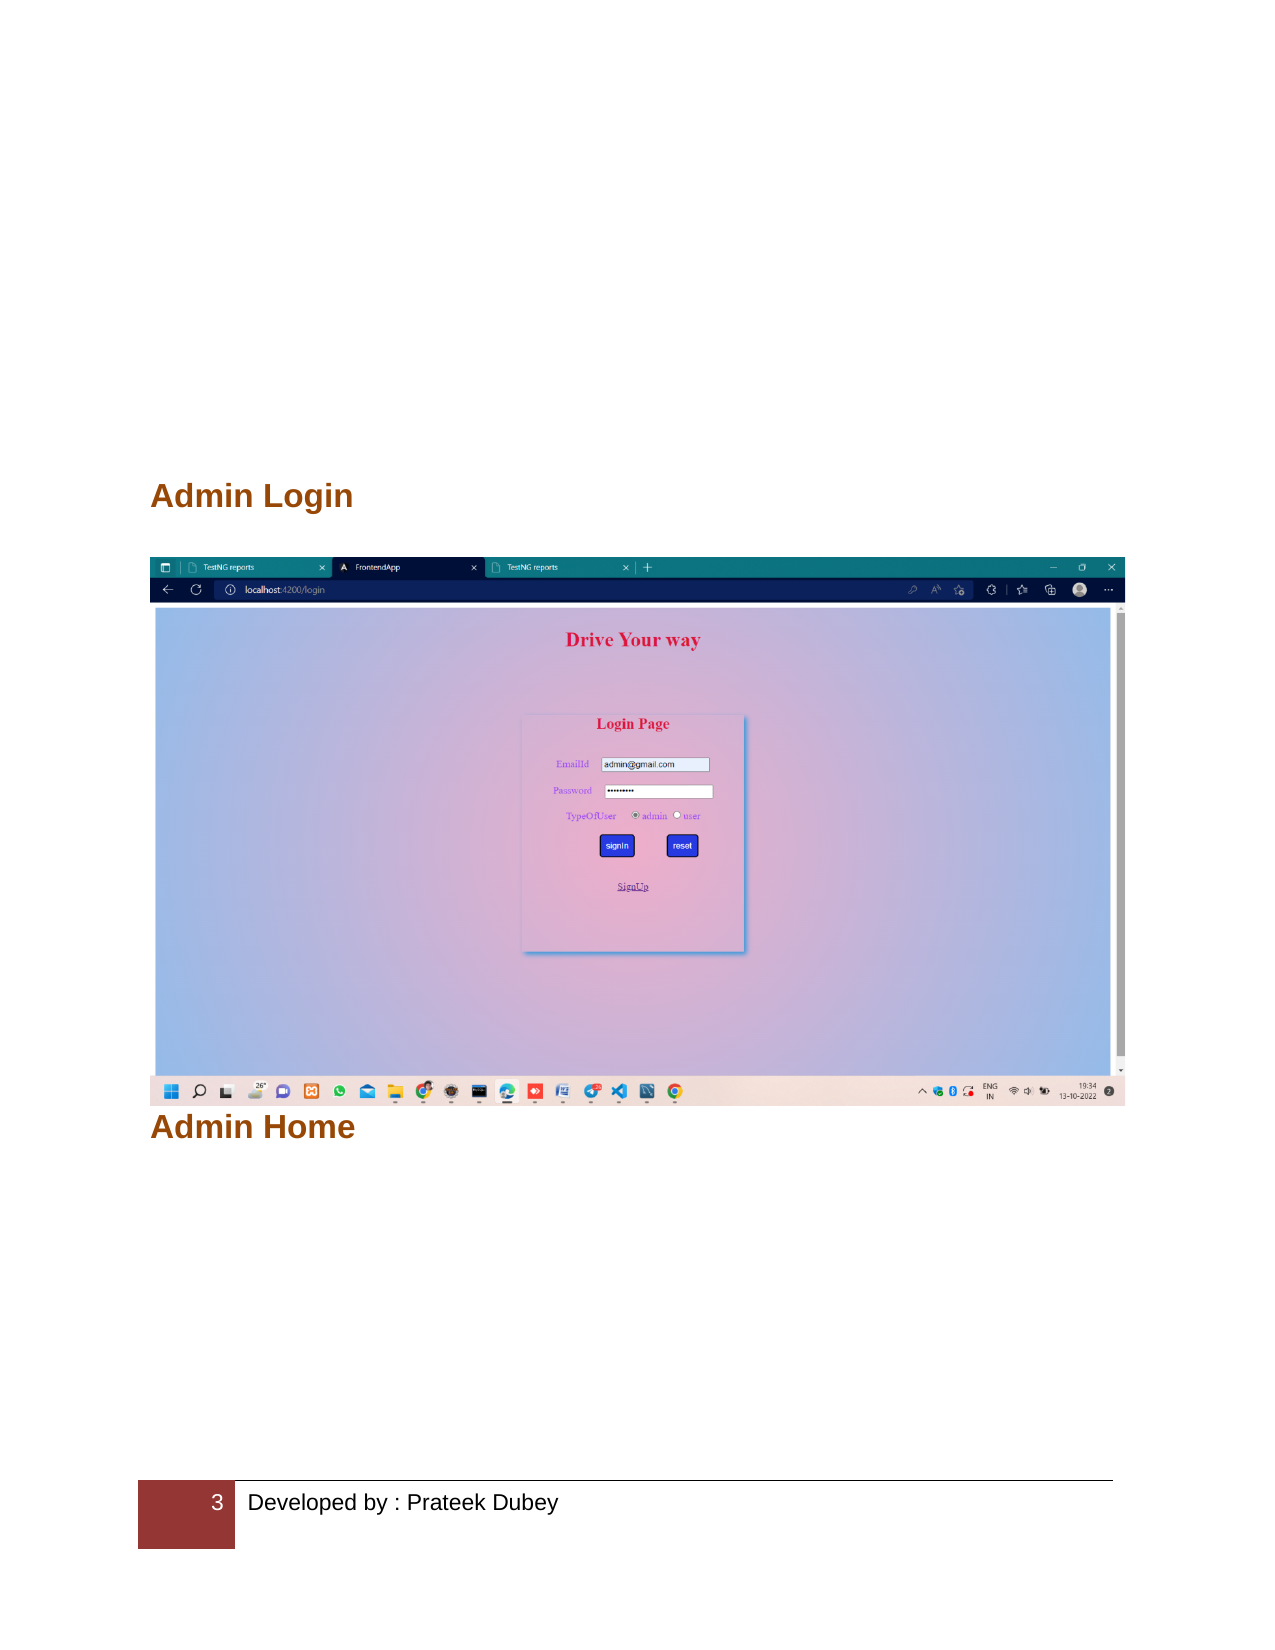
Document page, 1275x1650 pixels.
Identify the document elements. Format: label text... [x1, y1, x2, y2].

picture [150, 557, 1125, 1106]
text Admin Home [150, 1107, 1125, 1146]
text Admin Login [150, 476, 1125, 514]
